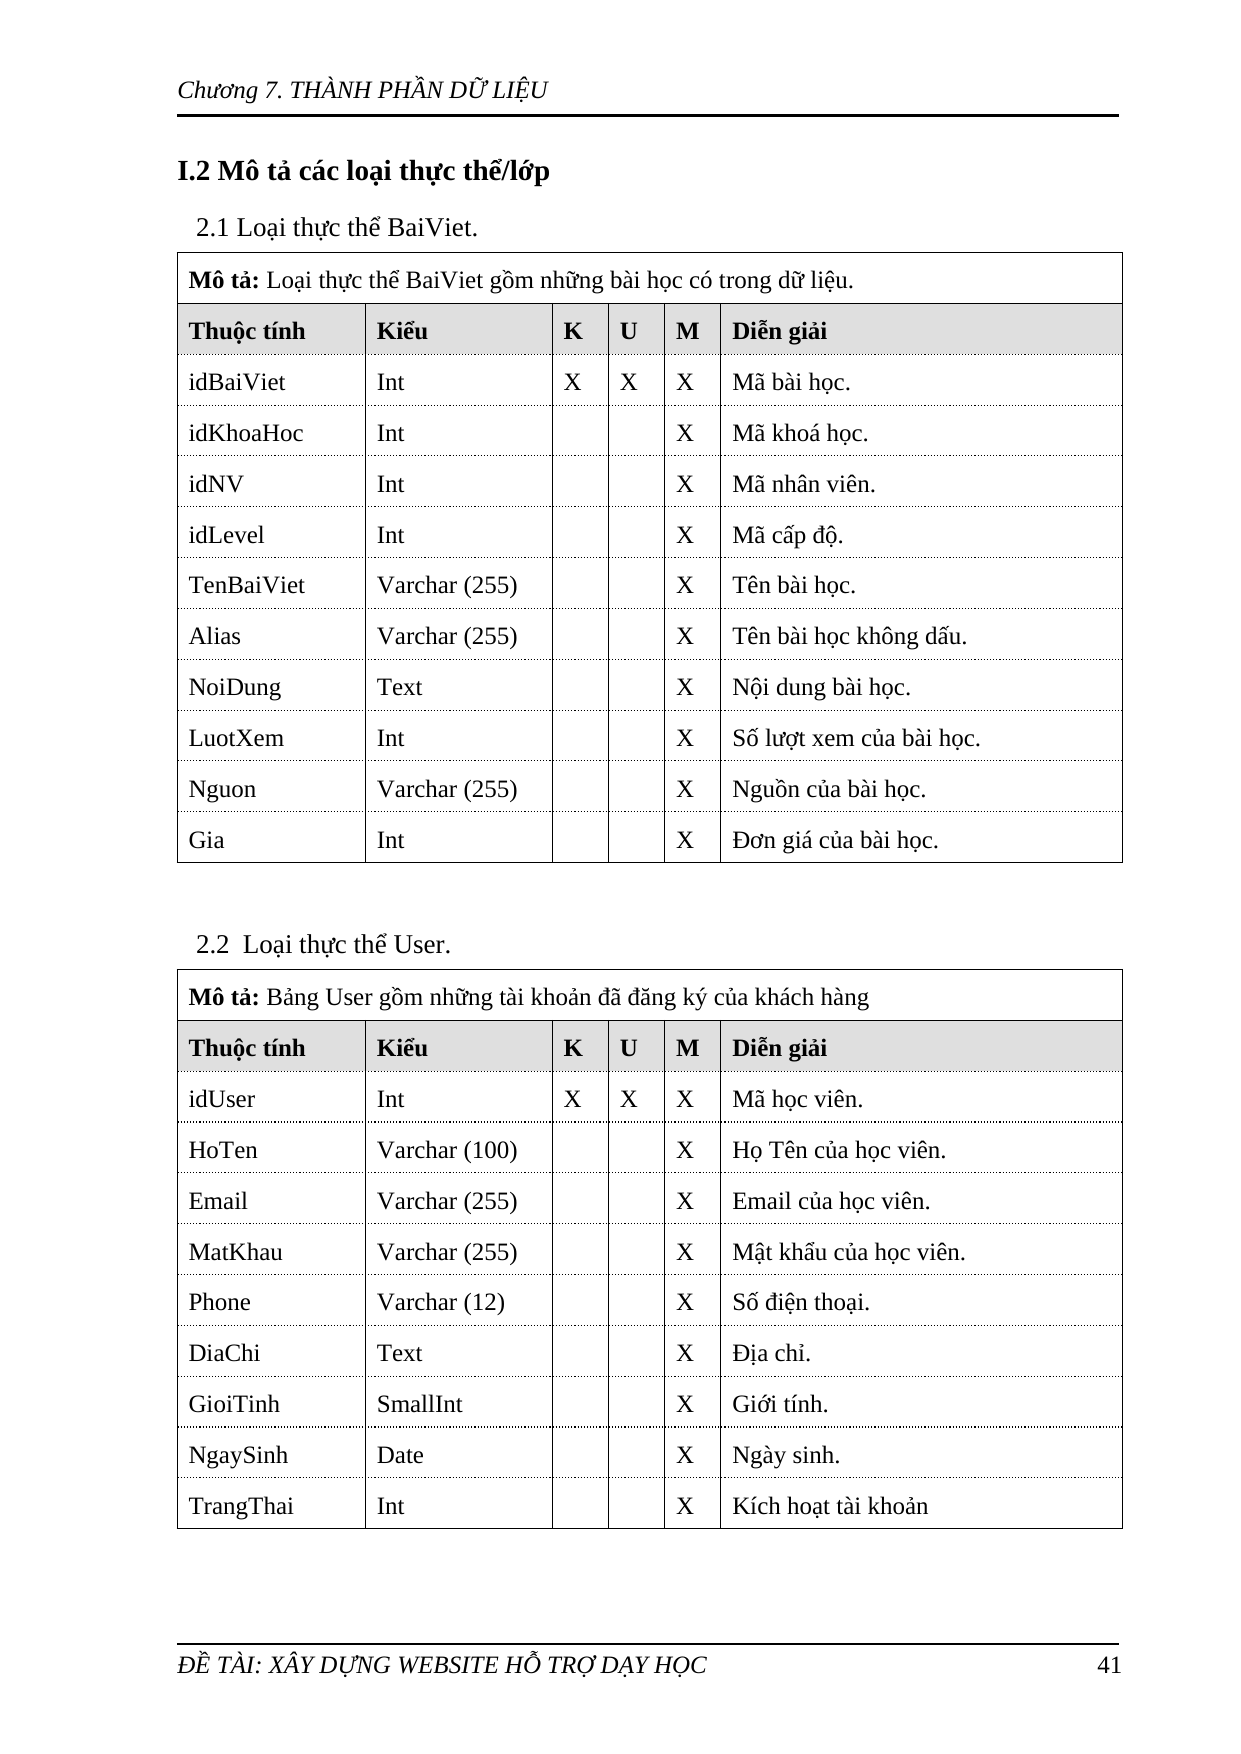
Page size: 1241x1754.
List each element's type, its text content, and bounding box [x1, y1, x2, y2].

table_cell Ngày sinh. [721, 1426, 1122, 1477]
table_cell Varchar (255) [366, 1172, 552, 1223]
table_cell X [665, 710, 720, 760]
table_cell [609, 1172, 664, 1223]
table_cell Giới tính. [721, 1376, 1122, 1426]
table_cell [553, 1376, 608, 1426]
table_cell [609, 1274, 664, 1325]
table_cell Varchar (100) [366, 1121, 552, 1172]
table_cell [609, 1477, 664, 1528]
table_cell Mã học viên. [721, 1071, 1122, 1121]
list 2.1 Loại thực thể BaiViet. [196, 212, 1122, 243]
table_cell Varchar (255) [366, 557, 552, 608]
table_cell X [665, 1071, 720, 1121]
table_cell X [665, 506, 720, 557]
table_cell U [609, 1021, 664, 1071]
table_cell Email [178, 1172, 365, 1223]
table_cell X [609, 1071, 664, 1121]
table_cell idLevel [178, 506, 365, 557]
table_cell [609, 405, 664, 455]
table_cell NoiDung [178, 659, 365, 709]
table_cell M [665, 1021, 720, 1071]
table_cell Int [366, 455, 552, 506]
table_cell SmallInt [366, 1376, 552, 1426]
table_cell X [665, 1426, 720, 1477]
table_cell [609, 1426, 664, 1477]
table_cell Tên bài học không dấu. [721, 608, 1122, 659]
table_cell Thuộc tính [178, 304, 365, 354]
table_cell Tên bài học. [721, 557, 1122, 608]
table_cell Int [366, 710, 552, 760]
table_cell [553, 659, 608, 709]
table_cell X [665, 1477, 720, 1528]
table_cell LuotXem [178, 710, 365, 760]
table_cell [553, 506, 608, 557]
table_cell X [665, 608, 720, 659]
table_cell Varchar (255) [366, 760, 552, 811]
table_cell X [665, 659, 720, 709]
table_cell [609, 710, 664, 760]
table_cell X [665, 1172, 720, 1223]
table_cell [553, 1274, 608, 1325]
table_cell Nội dung bài học. [721, 659, 1122, 709]
table_cell Alias [178, 608, 365, 659]
table_header Mô tả: Loại thực thể BaiViet gồm những bài học có trong dữ liệu. [178, 253, 1122, 303]
table_cell X [665, 760, 720, 811]
table_cell Diễn giải [721, 304, 1122, 354]
table_cell Date [366, 1426, 552, 1477]
table_cell Kiểu [366, 1021, 552, 1071]
table_cell [609, 455, 664, 506]
table_cell X [665, 1325, 720, 1376]
table_cell Int [366, 506, 552, 557]
table_cell Số lượt xem của bài học. [721, 710, 1122, 760]
table_cell U [609, 304, 664, 354]
table_cell Email của học viên. [721, 1172, 1122, 1223]
table_cell Kích hoạt tài khoản [721, 1477, 1122, 1528]
table_cell Int [366, 811, 552, 862]
table_cell X [665, 405, 720, 455]
table_cell Nguồn của bài học. [721, 760, 1122, 811]
table_cell X [665, 1121, 720, 1172]
table_cell [553, 1325, 608, 1376]
table_cell TrangThai [178, 1477, 365, 1528]
table_cell Mã nhân viên. [721, 455, 1122, 506]
table_cell Họ Tên của học viên. [721, 1121, 1122, 1172]
table_cell HoTen [178, 1121, 365, 1172]
table_cell [609, 1223, 664, 1274]
table_cell [609, 1376, 664, 1426]
table_cell X [553, 354, 608, 404]
table_cell Nguon [178, 760, 365, 811]
table_cell NgaySinh [178, 1426, 365, 1477]
table_cell [553, 557, 608, 608]
table_cell Thuộc tính [178, 1021, 365, 1071]
list Loại thực thể User. [196, 928, 1122, 959]
table_cell X [665, 455, 720, 506]
table_cell X [553, 1071, 608, 1121]
table_cell Varchar (255) [366, 1223, 552, 1274]
table_cell TenBaiViet [178, 557, 365, 608]
table_cell [553, 1426, 608, 1477]
table_cell X [665, 1223, 720, 1274]
table_cell Varchar (12) [366, 1274, 552, 1325]
table_header Mô tả: Bảng User gồm những tài khoản đã đăng ký của khách hàng [178, 970, 1122, 1020]
table_cell [553, 455, 608, 506]
table_cell X [609, 354, 664, 404]
table_cell Int [366, 405, 552, 455]
table_cell Mã khoá học. [721, 405, 1122, 455]
subtitle I.2 Mô tả các loại thực thể/lớp [177, 153, 1122, 187]
table_cell [609, 659, 664, 709]
table_cell Diễn giải [721, 1021, 1122, 1071]
table_cell Varchar (255) [366, 608, 552, 659]
table_cell X [665, 811, 720, 862]
table_cell idNV [178, 455, 365, 506]
table_cell Số điện thoại. [721, 1274, 1122, 1325]
table_cell [609, 557, 664, 608]
table_cell Text [366, 659, 552, 709]
table_cell X [665, 1274, 720, 1325]
table_cell Địa chỉ. [721, 1325, 1122, 1376]
table_cell K [553, 304, 608, 354]
table_cell Mật khẩu của học viên. [721, 1223, 1122, 1274]
table_cell [553, 1121, 608, 1172]
table_cell [609, 760, 664, 811]
table_cell [553, 811, 608, 862]
table_cell M [665, 304, 720, 354]
table_cell Kiểu [366, 304, 552, 354]
table_cell [553, 1223, 608, 1274]
table_cell Int [366, 1071, 552, 1121]
table_cell GioiTinh [178, 1376, 365, 1426]
table_cell [609, 1121, 664, 1172]
table_cell X [665, 1376, 720, 1426]
table_cell K [553, 1021, 608, 1071]
table_cell Gia [178, 811, 365, 862]
table_cell Phone [178, 1274, 365, 1325]
table_cell MatKhau [178, 1223, 365, 1274]
table_cell [609, 608, 664, 659]
table_cell X [665, 557, 720, 608]
table_cell Mã cấp độ. [721, 506, 1122, 557]
table_cell Int [366, 1477, 552, 1528]
table_cell idBaiViet [178, 354, 365, 404]
table_cell [553, 608, 608, 659]
table_cell [553, 710, 608, 760]
table_cell Int [366, 354, 552, 404]
table_cell [553, 405, 608, 455]
table_cell [553, 1172, 608, 1223]
table_cell [553, 760, 608, 811]
table_cell X [665, 354, 720, 404]
table_cell [609, 1325, 664, 1376]
table_cell Mã bài học. [721, 354, 1122, 404]
table_cell idKhoaHoc [178, 405, 365, 455]
table_cell DiaChi [178, 1325, 365, 1376]
table_cell [609, 811, 664, 862]
table_cell [553, 1477, 608, 1528]
table_cell [609, 506, 664, 557]
table_cell Text [366, 1325, 552, 1376]
table_cell Đơn giá của bài học. [721, 811, 1122, 862]
table_cell idUser [178, 1071, 365, 1121]
